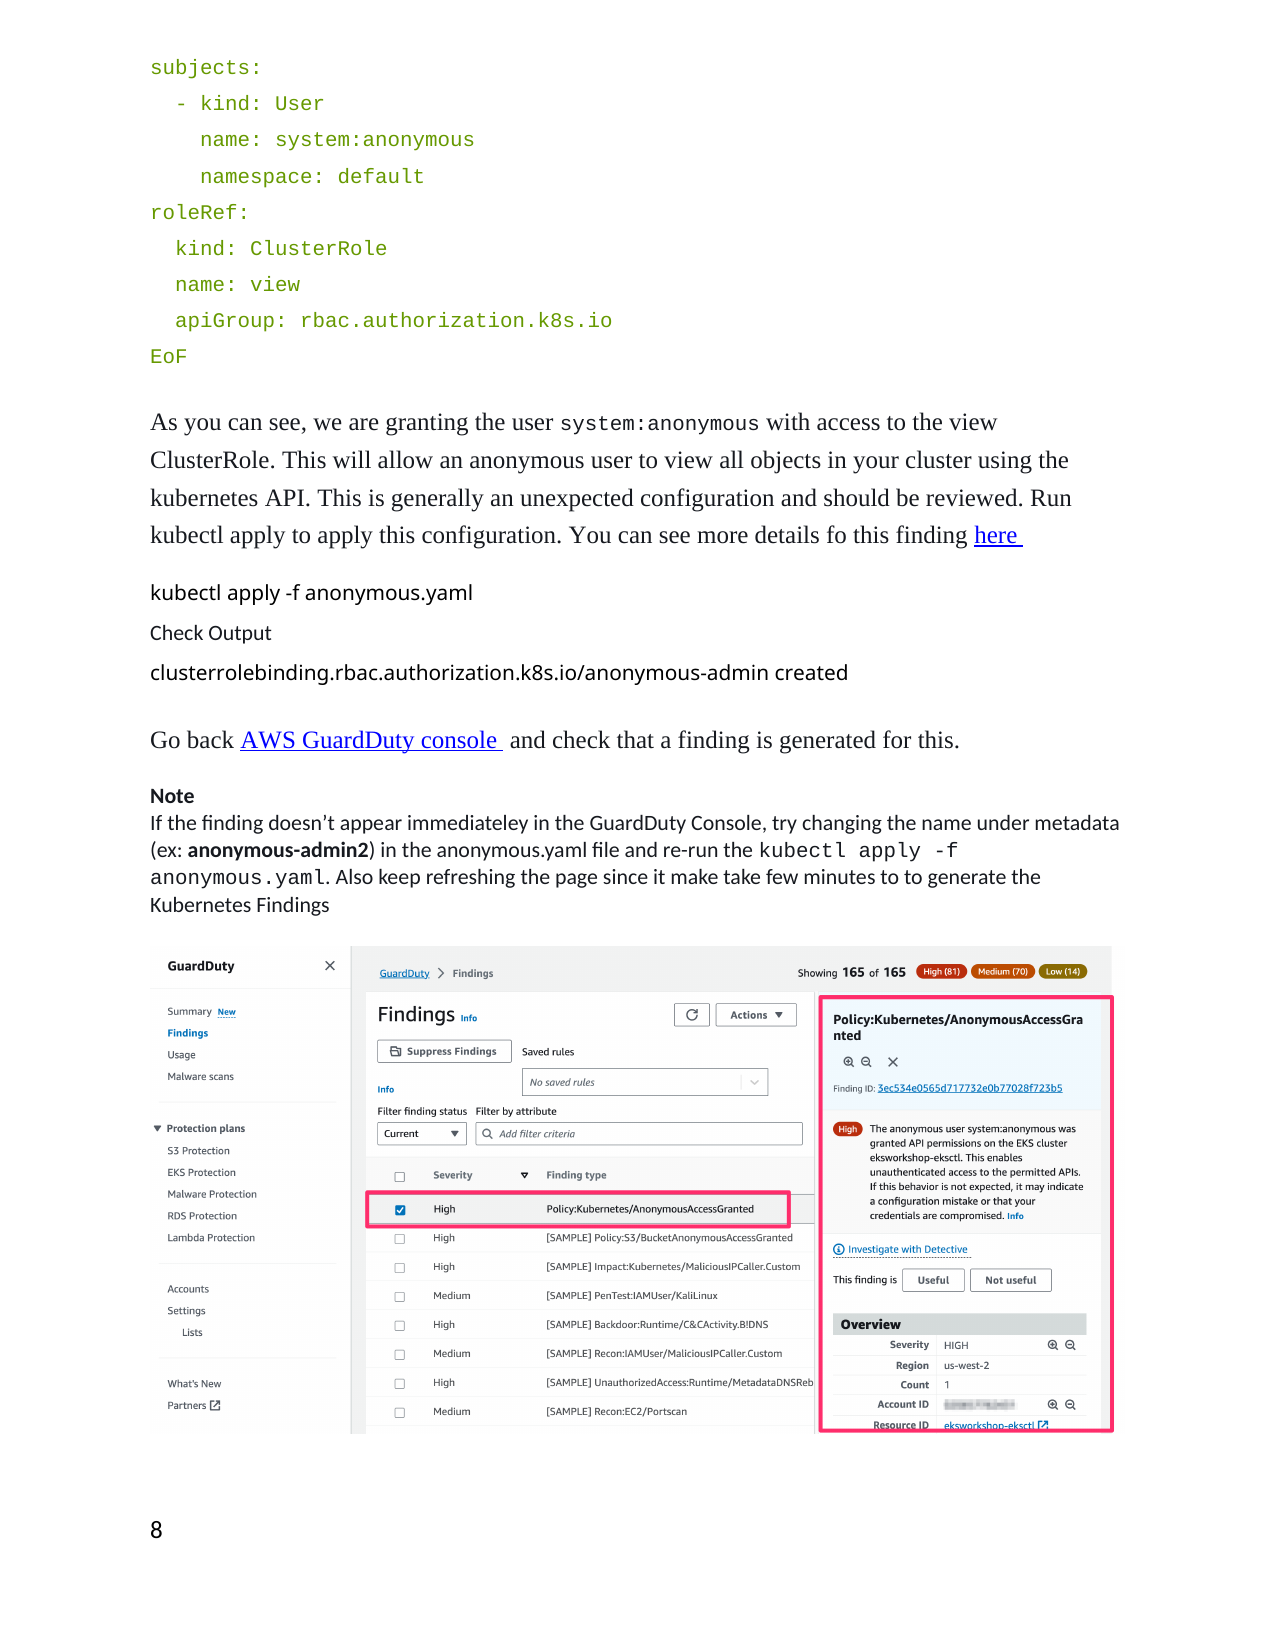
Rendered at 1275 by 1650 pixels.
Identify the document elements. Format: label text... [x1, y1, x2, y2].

text name: view [150, 274, 1125, 298]
text apiGroup: rbac.authorization.k8s.io [150, 310, 1125, 334]
text kubectl apply -f anonymous.yaml [150, 578, 1125, 607]
text namespace: default [150, 166, 1125, 189]
text Check Output [150, 619, 1125, 646]
text kind: ClusterRole [150, 238, 1125, 262]
text Note [150, 783, 1125, 809]
picture [150, 946, 1125, 1434]
text roleRef: [150, 202, 1125, 225]
text As you can see, we are granting the user system:anonymous with access to the view ClusterRole. This will allow an anonymous user to view all objects in your cluster using the kubernetes API. This is generally an unexpected configuration and should be reviewed. Run kubectl apply to apply this configuration. You can see more details fo this finding here [150, 399, 1125, 549]
text If the finding doesn’t appear immediateley in the GuardDuty Console, try changing the name under metadata (ex: anonymous-admin2) in the anonymous.yaml file and re-run the kubectl apply -f anonymous.yaml. Also keep refreshing the page since it make take few minutes to to generate the Kubernetes Findings [150, 809, 1125, 918]
text subjects: [150, 57, 1125, 81]
text clusterrolebinding.rbac.authorization.k8s.io/anonymous-admin created [150, 658, 1125, 687]
text name: system:anonymous [150, 129, 1125, 153]
text Go back AWS GuardDuty console and check that a finding is generated for this. [150, 716, 1125, 753]
text - kind: User [150, 93, 1125, 117]
text EoF [150, 346, 1125, 370]
